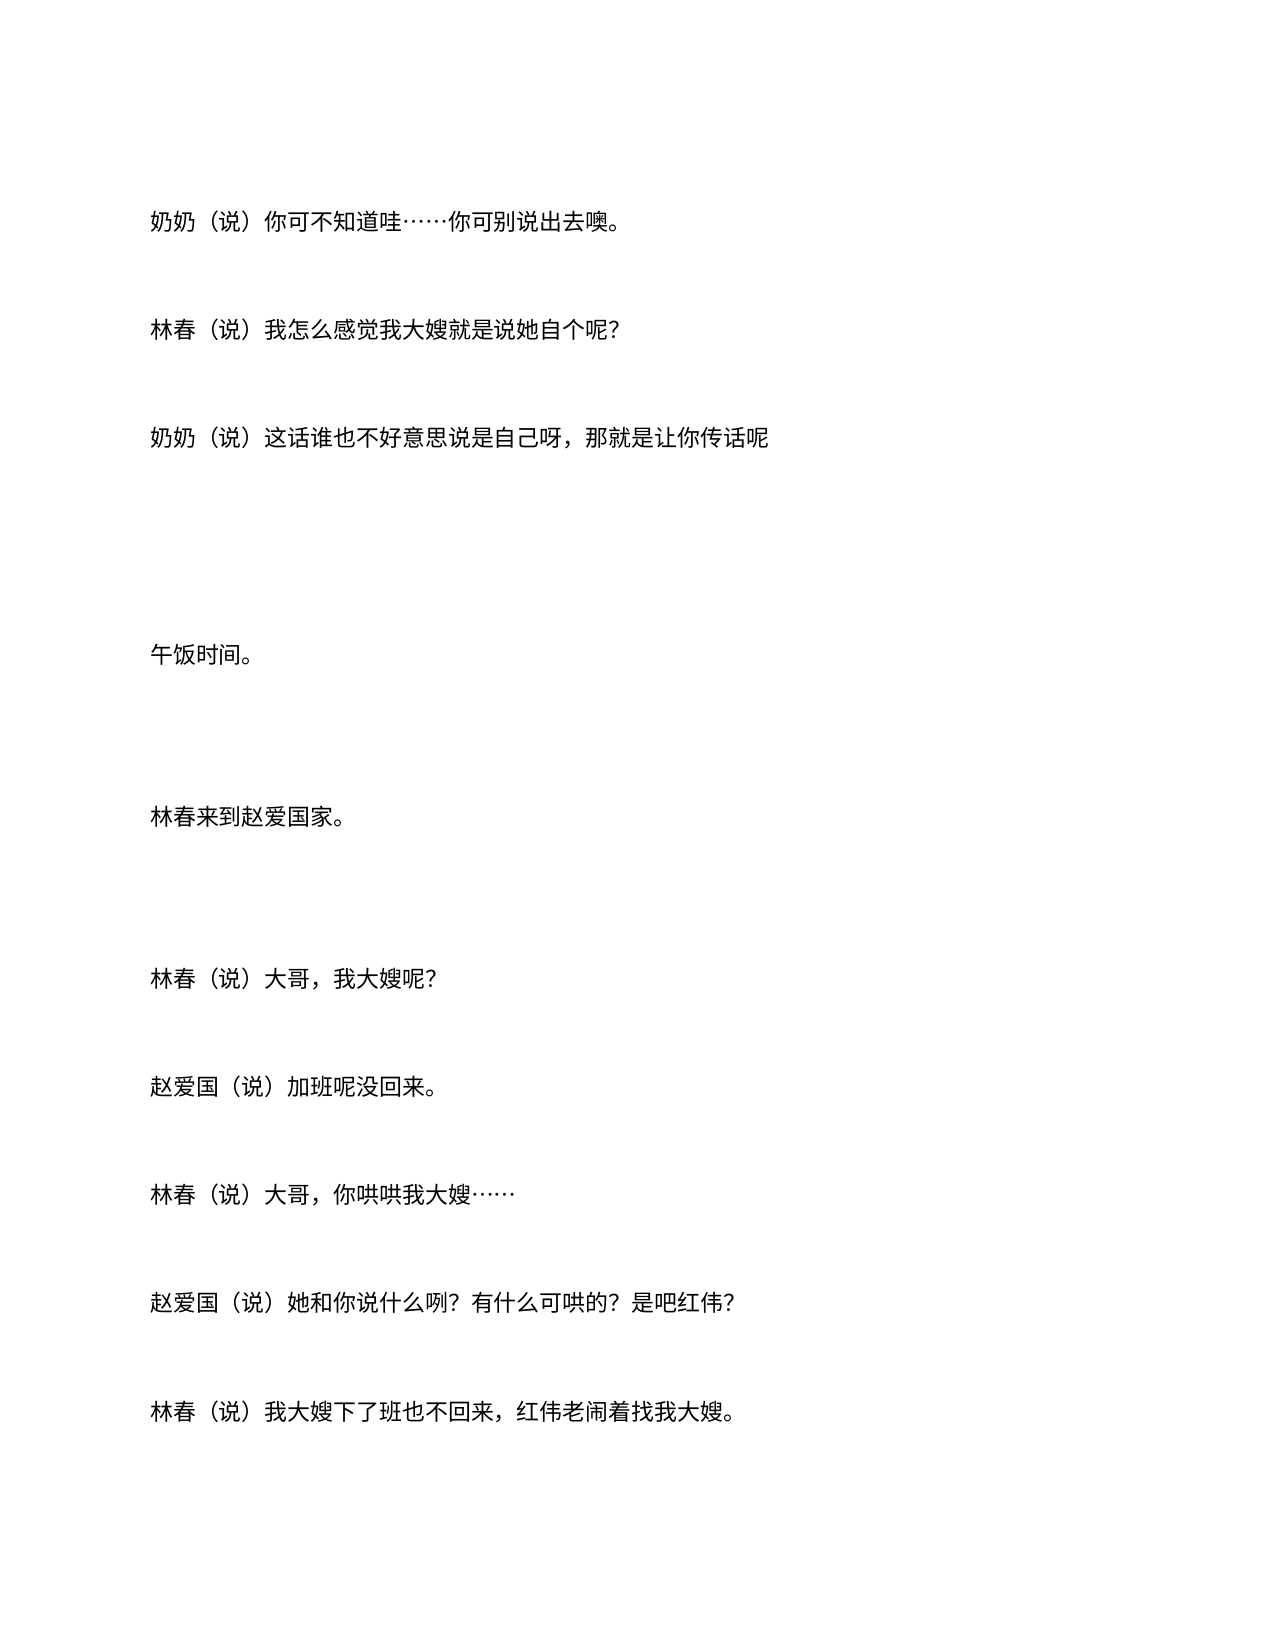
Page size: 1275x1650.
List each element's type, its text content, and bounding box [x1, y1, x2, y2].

text 奶奶（说）这话谁也不好意思说是自己呀，那就是让你传话呢 [150, 420, 1125, 453]
text 赵爱国（说）她和你说什么咧？有什么可哄的？是吧红伟？ [150, 1285, 1125, 1318]
text 林春（说）我怎么感觉我大嫂就是说她自个呢？ [150, 312, 1125, 345]
text 林春（说）我大嫂下了班也不回来，红伟老闹着找我大嫂。 [150, 1393, 1125, 1427]
text 林春（说）大哥，我大嫂呢？ [150, 961, 1125, 994]
text 林春来到赵爱国家。 [150, 799, 1125, 832]
text 午饭时间。 [150, 637, 1125, 670]
text 赵爱国（说）加班呢没回来。 [150, 1069, 1125, 1102]
text 林春（说）大哥，你哄哄我大嫂…… [150, 1177, 1125, 1210]
text 奶奶（说）你可不知道哇……你可别说出去噢。 [150, 204, 1125, 237]
